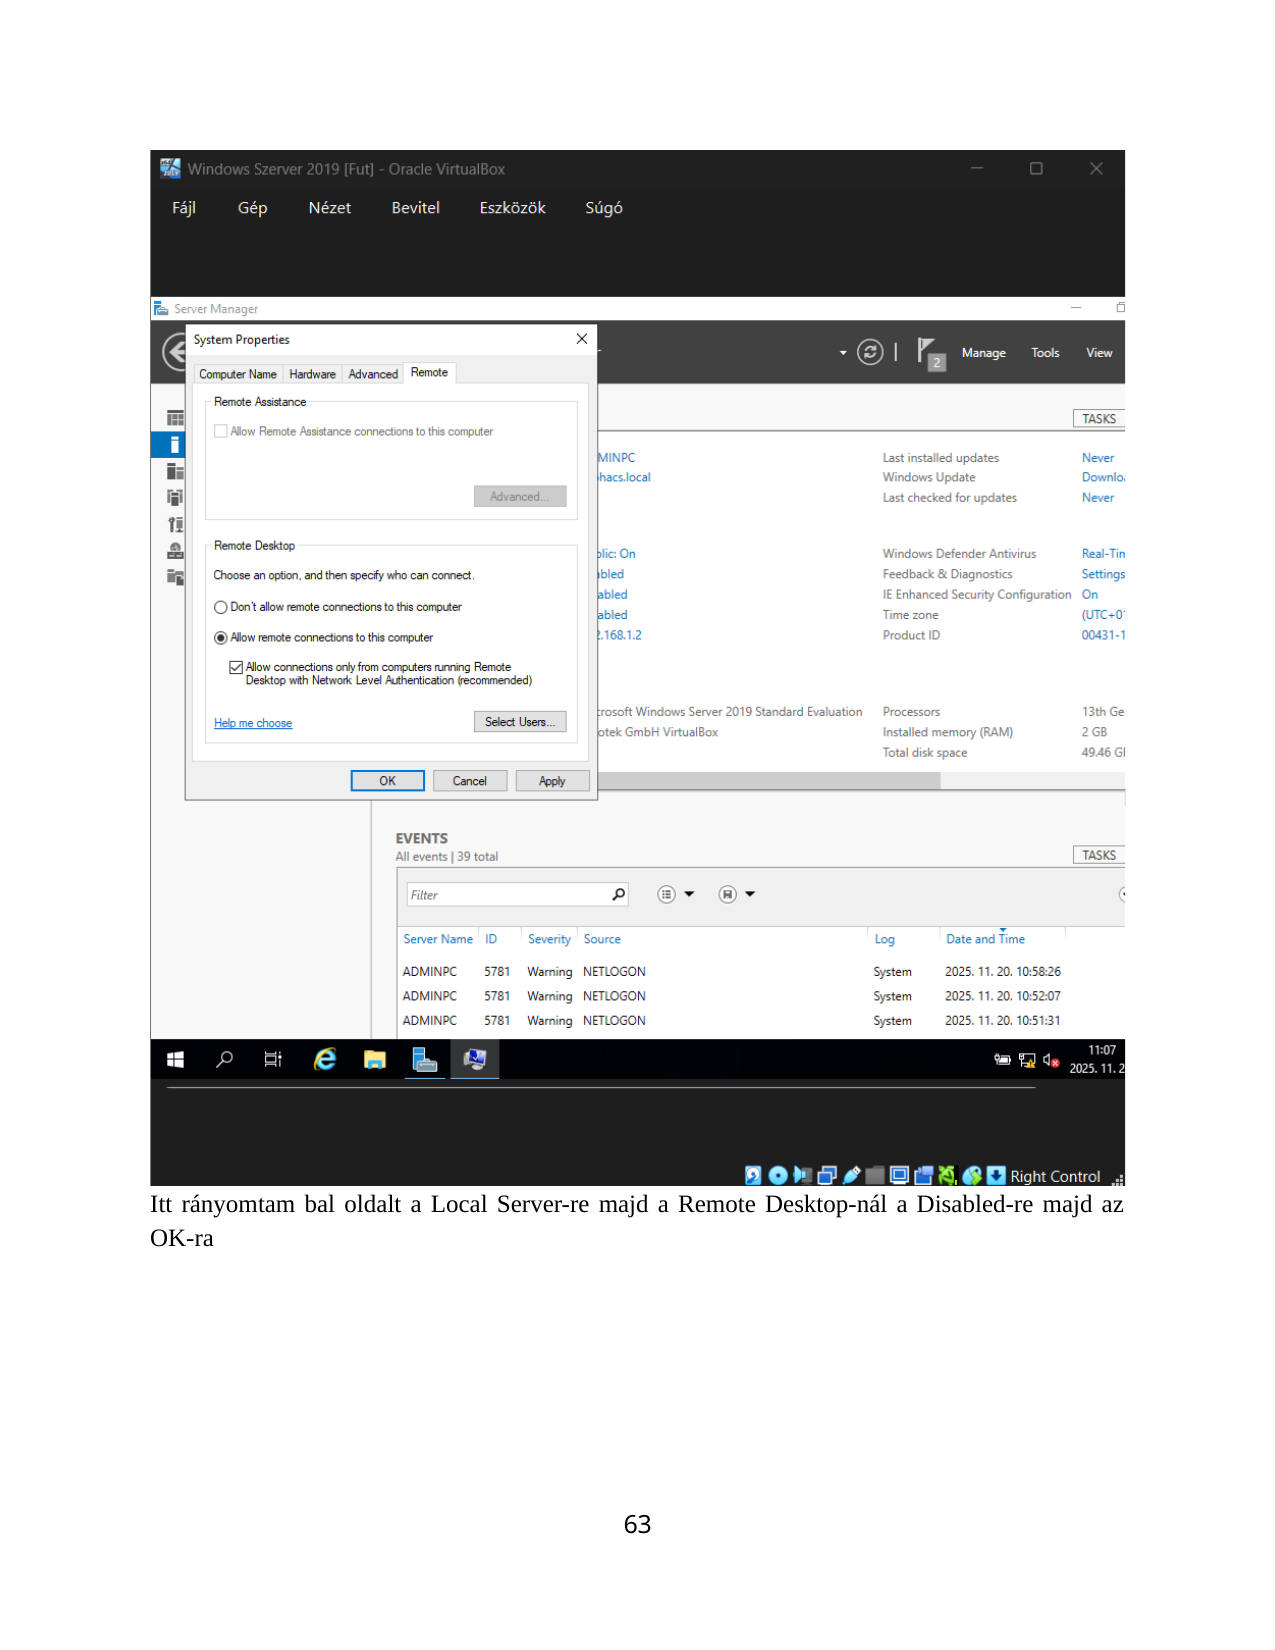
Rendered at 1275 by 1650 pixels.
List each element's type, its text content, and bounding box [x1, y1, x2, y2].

picture [150, 150, 1125, 1186]
text Itt rányomtam bal oldalt a Local Server-re majd a Remote Desktop-nál a Disabled-re majd az OK-ra [150, 1186, 1125, 1251]
